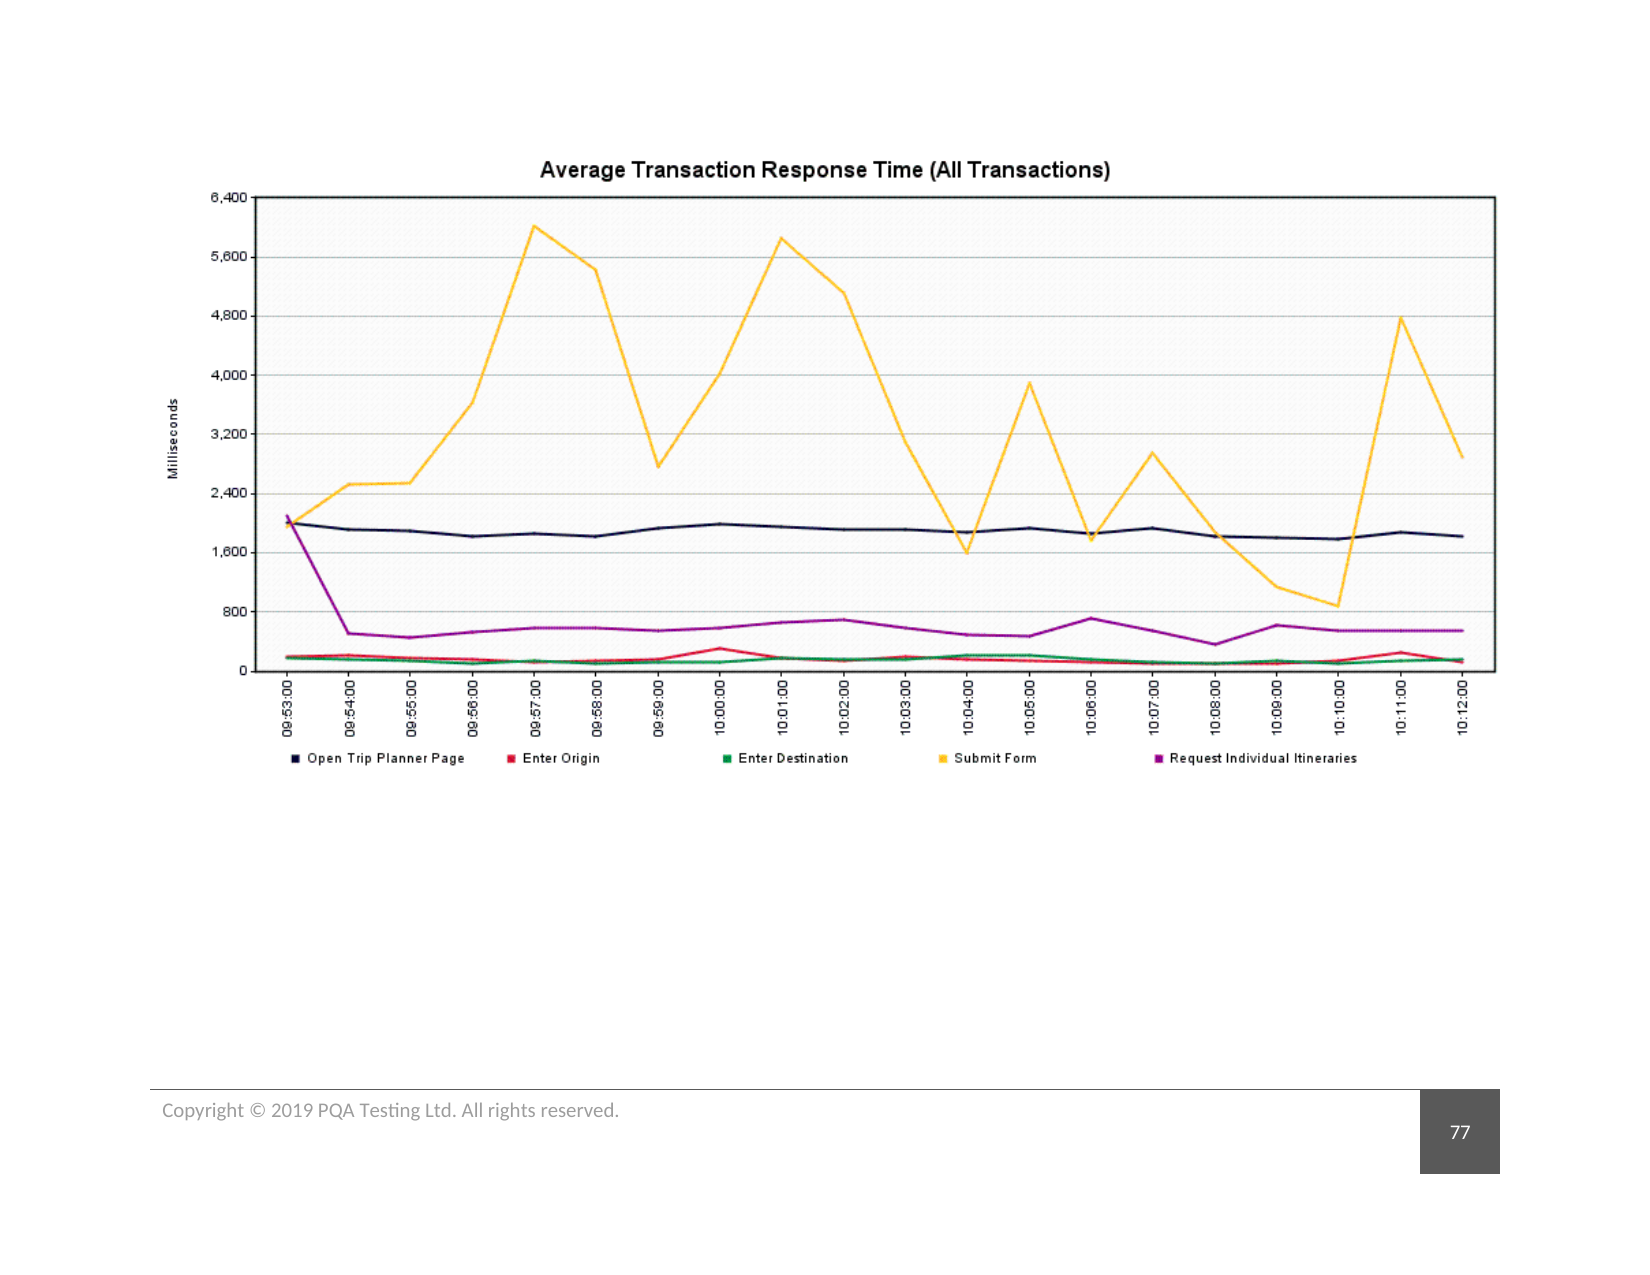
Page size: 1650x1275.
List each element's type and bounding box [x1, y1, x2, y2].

picture [150, 150, 1500, 782]
